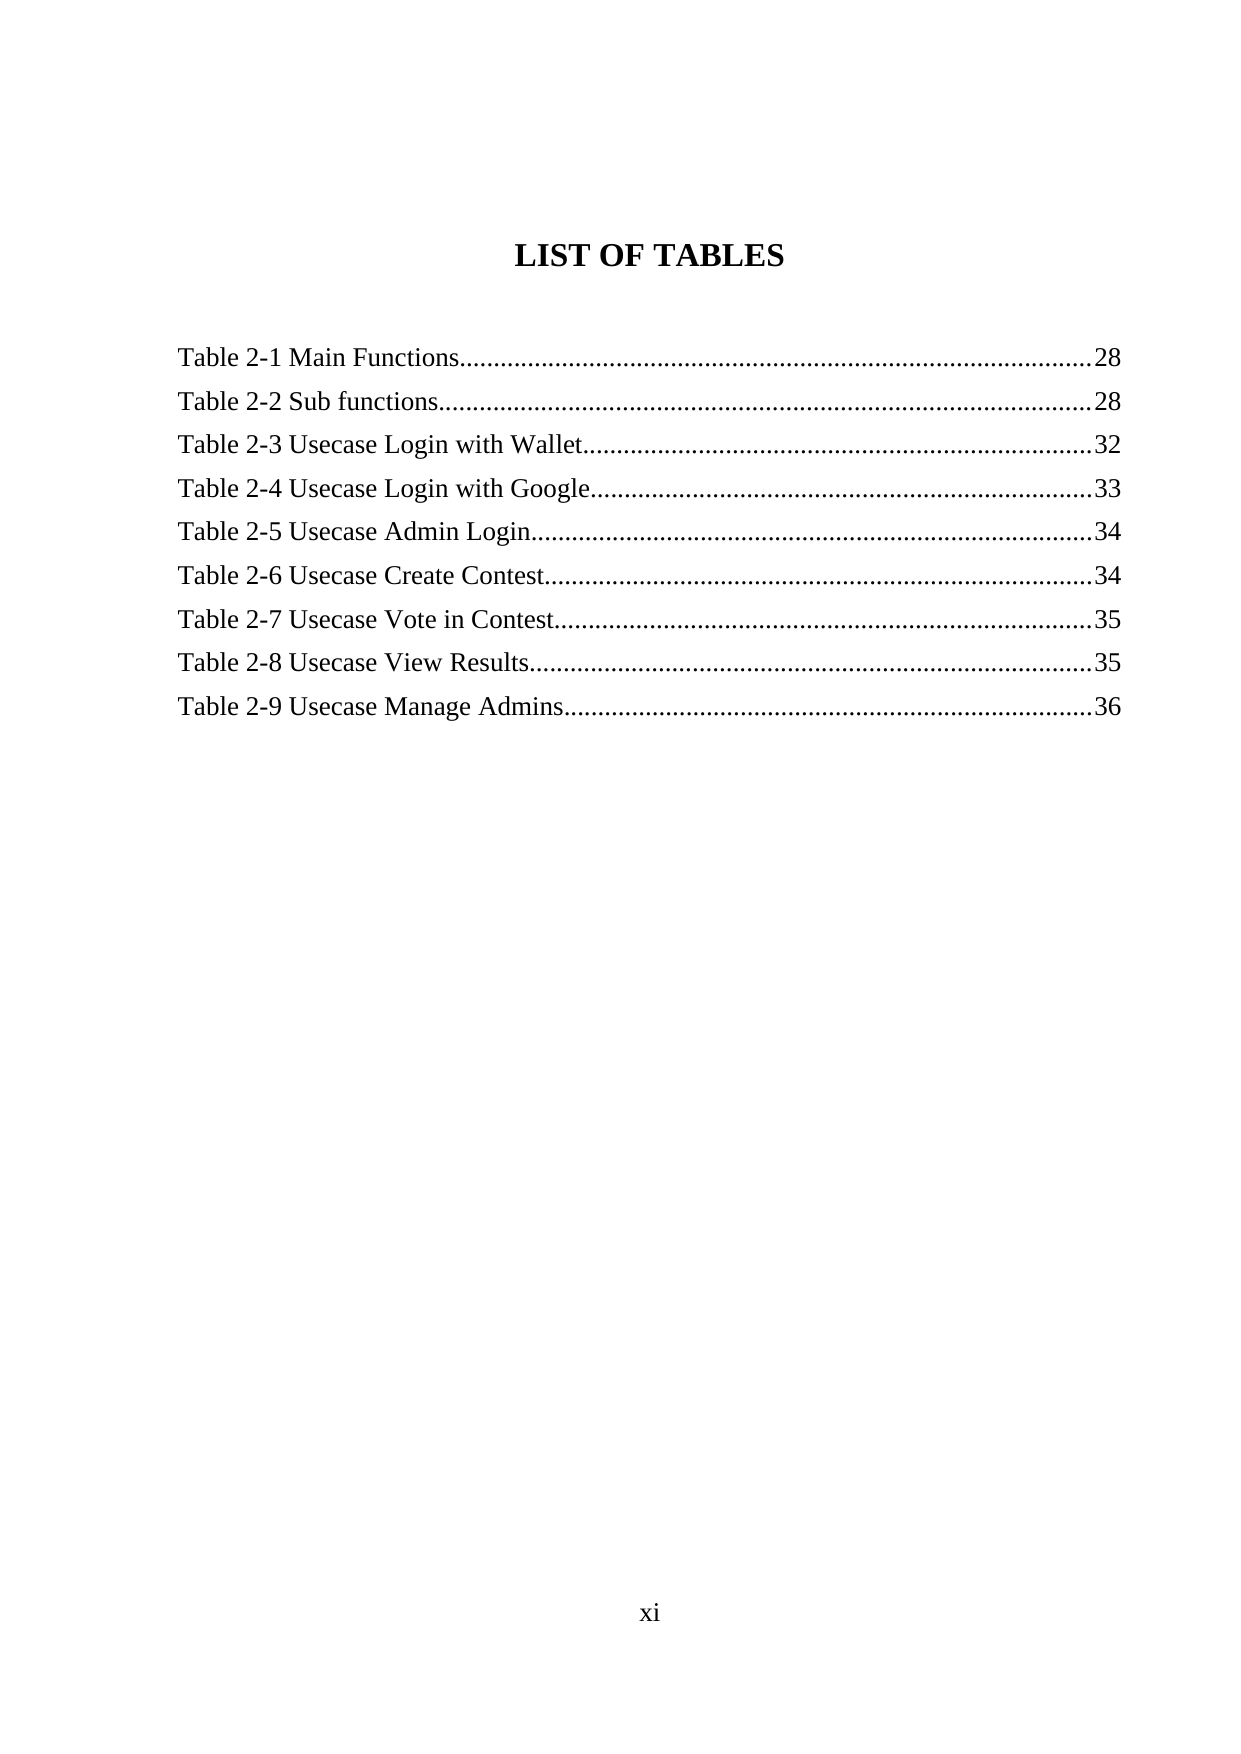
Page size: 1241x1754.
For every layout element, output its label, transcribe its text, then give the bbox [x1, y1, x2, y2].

text Table 2-8 Usecase View Results 35 [177, 646, 1122, 678]
text Table 2-2 Sub functions 28 [177, 384, 1122, 416]
title LIST OF TABLES [177, 235, 1122, 273]
text Table 2-7 Usecase Vote in Contest 35 [177, 603, 1122, 634]
text Table 2-4 Usecase Login with Google 33 [177, 472, 1122, 503]
text Table 2-3 Usecase Login with Wallet 32 [177, 428, 1122, 459]
text Table 2-5 Usecase Admin Login 34 [177, 516, 1122, 547]
text Table 2-9 Usecase Manage Admins 36 [177, 690, 1122, 721]
text Table 2-1 Main Functions 28 [177, 341, 1122, 372]
text Table 2-6 Usecase Create Contest 34 [177, 559, 1122, 590]
